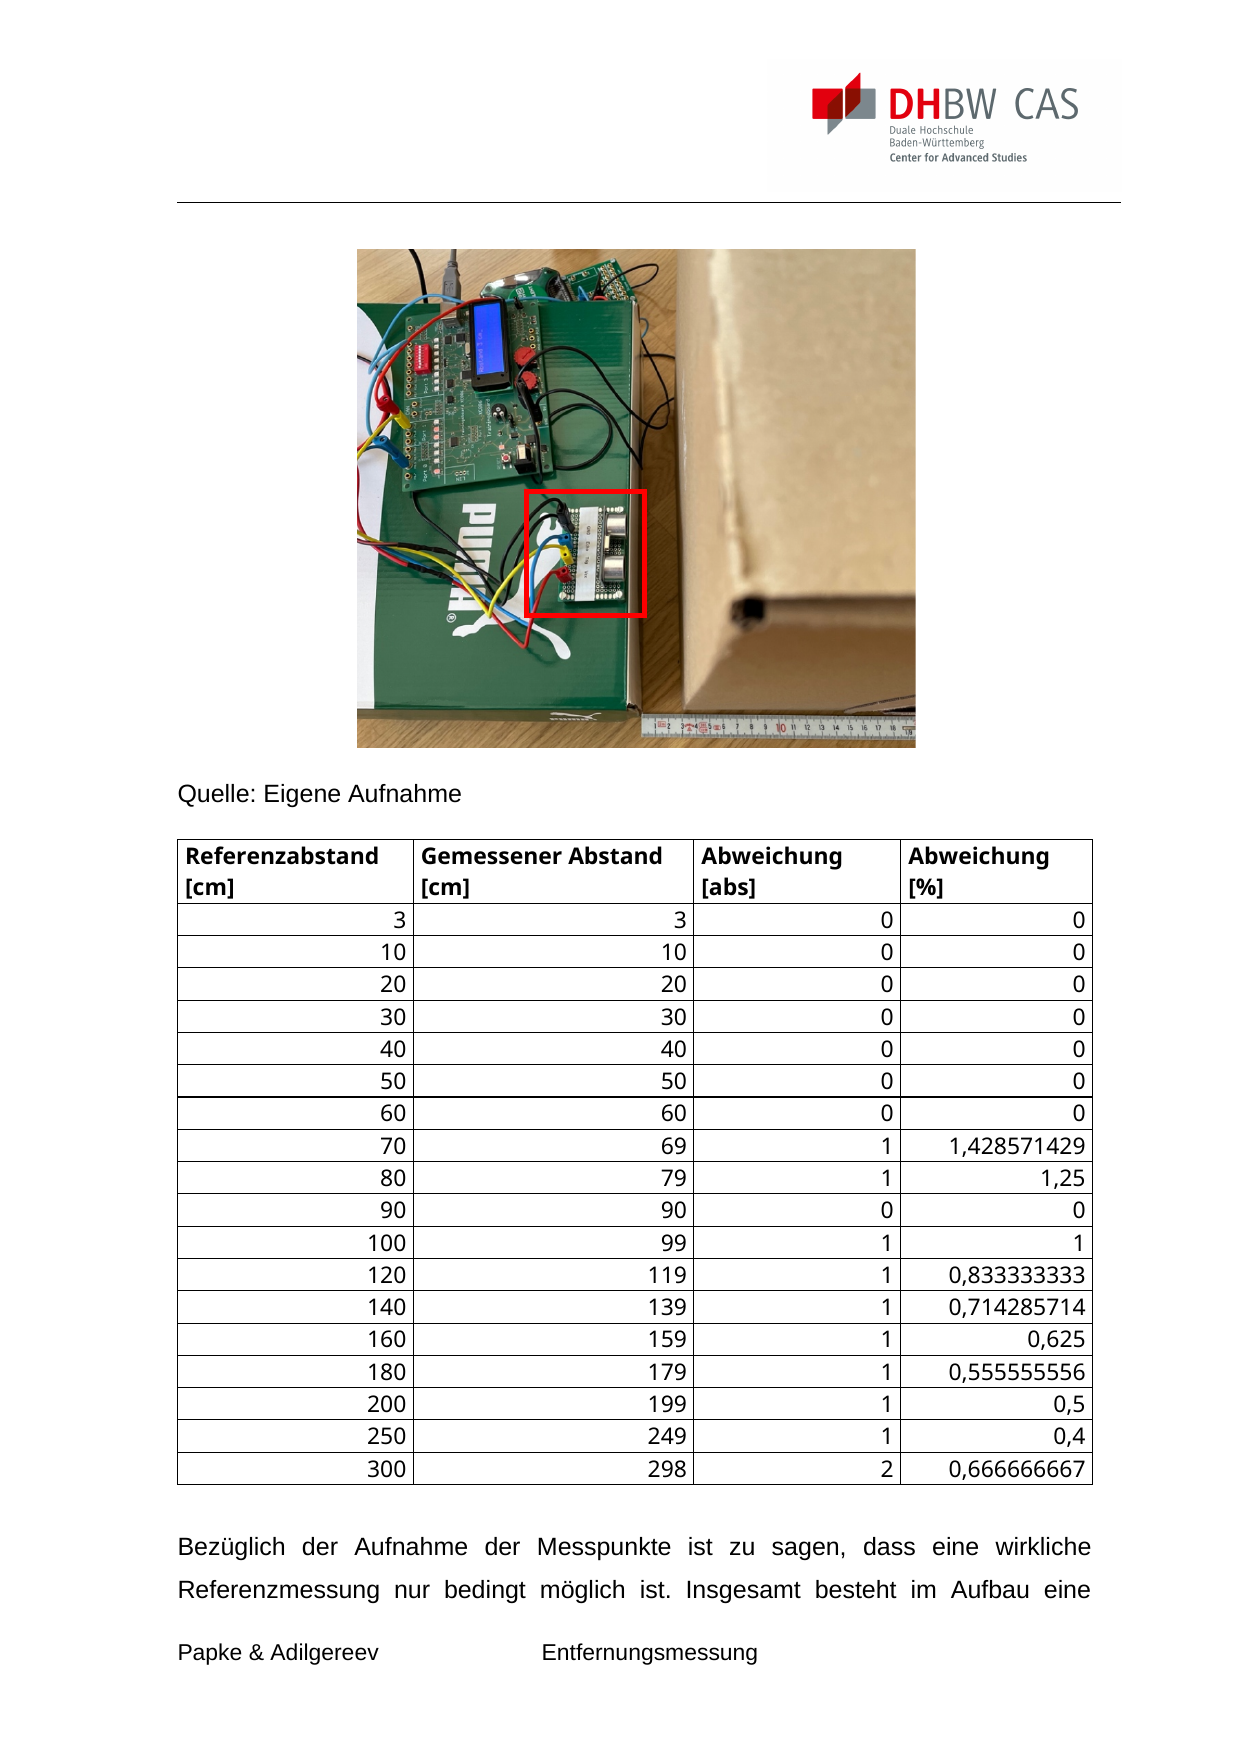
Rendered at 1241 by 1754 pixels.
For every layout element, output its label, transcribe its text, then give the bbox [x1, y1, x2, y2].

table_cell 140 [178, 1291, 413, 1322]
table_cell 3 [178, 904, 413, 935]
table_cell 1 [694, 1388, 900, 1419]
table_cell 119 [414, 1259, 693, 1290]
table_cell 40 [414, 1033, 693, 1064]
table_cell 60 [414, 1098, 693, 1129]
table_cell 0,666666667 [901, 1453, 1092, 1484]
table_cell 0 [694, 1001, 900, 1032]
table_cell 100 [178, 1227, 413, 1258]
table_cell 80 [178, 1162, 413, 1193]
table_cell 79 [414, 1162, 693, 1193]
table_header Abweichung [abs] [694, 840, 900, 903]
table_cell 1 [694, 1162, 900, 1193]
table_cell 1 [694, 1420, 900, 1452]
table_cell 3 [414, 904, 693, 935]
table_cell 2 [694, 1453, 900, 1484]
table_cell 298 [414, 1453, 693, 1484]
table_cell 10 [414, 936, 693, 967]
table_cell 1,25 [901, 1162, 1092, 1193]
table_cell 20 [178, 968, 413, 999]
table_cell 249 [414, 1420, 693, 1452]
table_cell 1 [694, 1130, 900, 1161]
table_cell 160 [178, 1324, 413, 1355]
table_cell 180 [178, 1356, 413, 1387]
table_cell 0,4 [901, 1420, 1092, 1452]
table_cell 0,5 [901, 1388, 1092, 1419]
table_cell 90 [414, 1194, 693, 1226]
table_cell 0 [901, 1033, 1092, 1064]
table_cell 30 [178, 1001, 413, 1032]
table_cell 10 [178, 936, 413, 967]
table_cell 0 [694, 968, 900, 999]
table_cell 0 [694, 936, 900, 967]
table_cell 70 [178, 1130, 413, 1161]
table_cell 0,625 [901, 1324, 1092, 1355]
table_cell 0 [694, 1194, 900, 1226]
table_cell 0 [694, 904, 900, 935]
table_cell 30 [414, 1001, 693, 1032]
table_cell 0 [901, 968, 1092, 999]
table_cell 0 [694, 1098, 900, 1129]
table_cell 0,555555556 [901, 1356, 1092, 1387]
table_cell 0 [694, 1033, 900, 1064]
table_cell 0 [694, 1065, 900, 1096]
table_cell 50 [178, 1065, 413, 1096]
table_cell 20 [414, 968, 693, 999]
text Quelle: Eigene Aufnahme [177, 779, 1092, 808]
table_cell 0,833333333 [901, 1259, 1092, 1290]
table_cell 0 [901, 1001, 1092, 1032]
picture [767, 59, 1123, 192]
table_cell 0 [901, 1065, 1092, 1096]
table_cell 0 [901, 1098, 1092, 1129]
table_cell 0 [901, 904, 1092, 935]
table_cell 0 [901, 1194, 1092, 1226]
table_cell 99 [414, 1227, 693, 1258]
table_cell 1 [694, 1227, 900, 1258]
table_cell 1 [901, 1227, 1092, 1258]
table_cell 90 [178, 1194, 413, 1226]
table_cell 139 [414, 1291, 693, 1322]
table_cell 179 [414, 1356, 693, 1387]
table_cell 1 [694, 1291, 900, 1322]
table_cell 1,428571429 [901, 1130, 1092, 1161]
table_header Gemessener Abstand [cm] [414, 840, 693, 903]
table_cell 60 [178, 1098, 413, 1129]
table_cell 1 [694, 1324, 900, 1355]
table_cell 300 [178, 1453, 413, 1484]
table_header Referenzabstand [cm] [178, 840, 413, 903]
table_cell 250 [178, 1420, 413, 1452]
table_header Abweichung [%] [901, 840, 1092, 903]
table_cell 69 [414, 1130, 693, 1161]
table_cell 1 [694, 1356, 900, 1387]
table_cell 1 [694, 1259, 900, 1290]
table_cell 120 [178, 1259, 413, 1290]
table_cell 50 [414, 1065, 693, 1096]
table_cell 0 [901, 936, 1092, 967]
table_cell 159 [414, 1324, 693, 1355]
picture [357, 249, 916, 748]
table_cell 199 [414, 1388, 693, 1419]
table_cell 40 [178, 1033, 413, 1064]
table_cell 0,714285714 [901, 1291, 1092, 1322]
table_cell 200 [178, 1388, 413, 1419]
